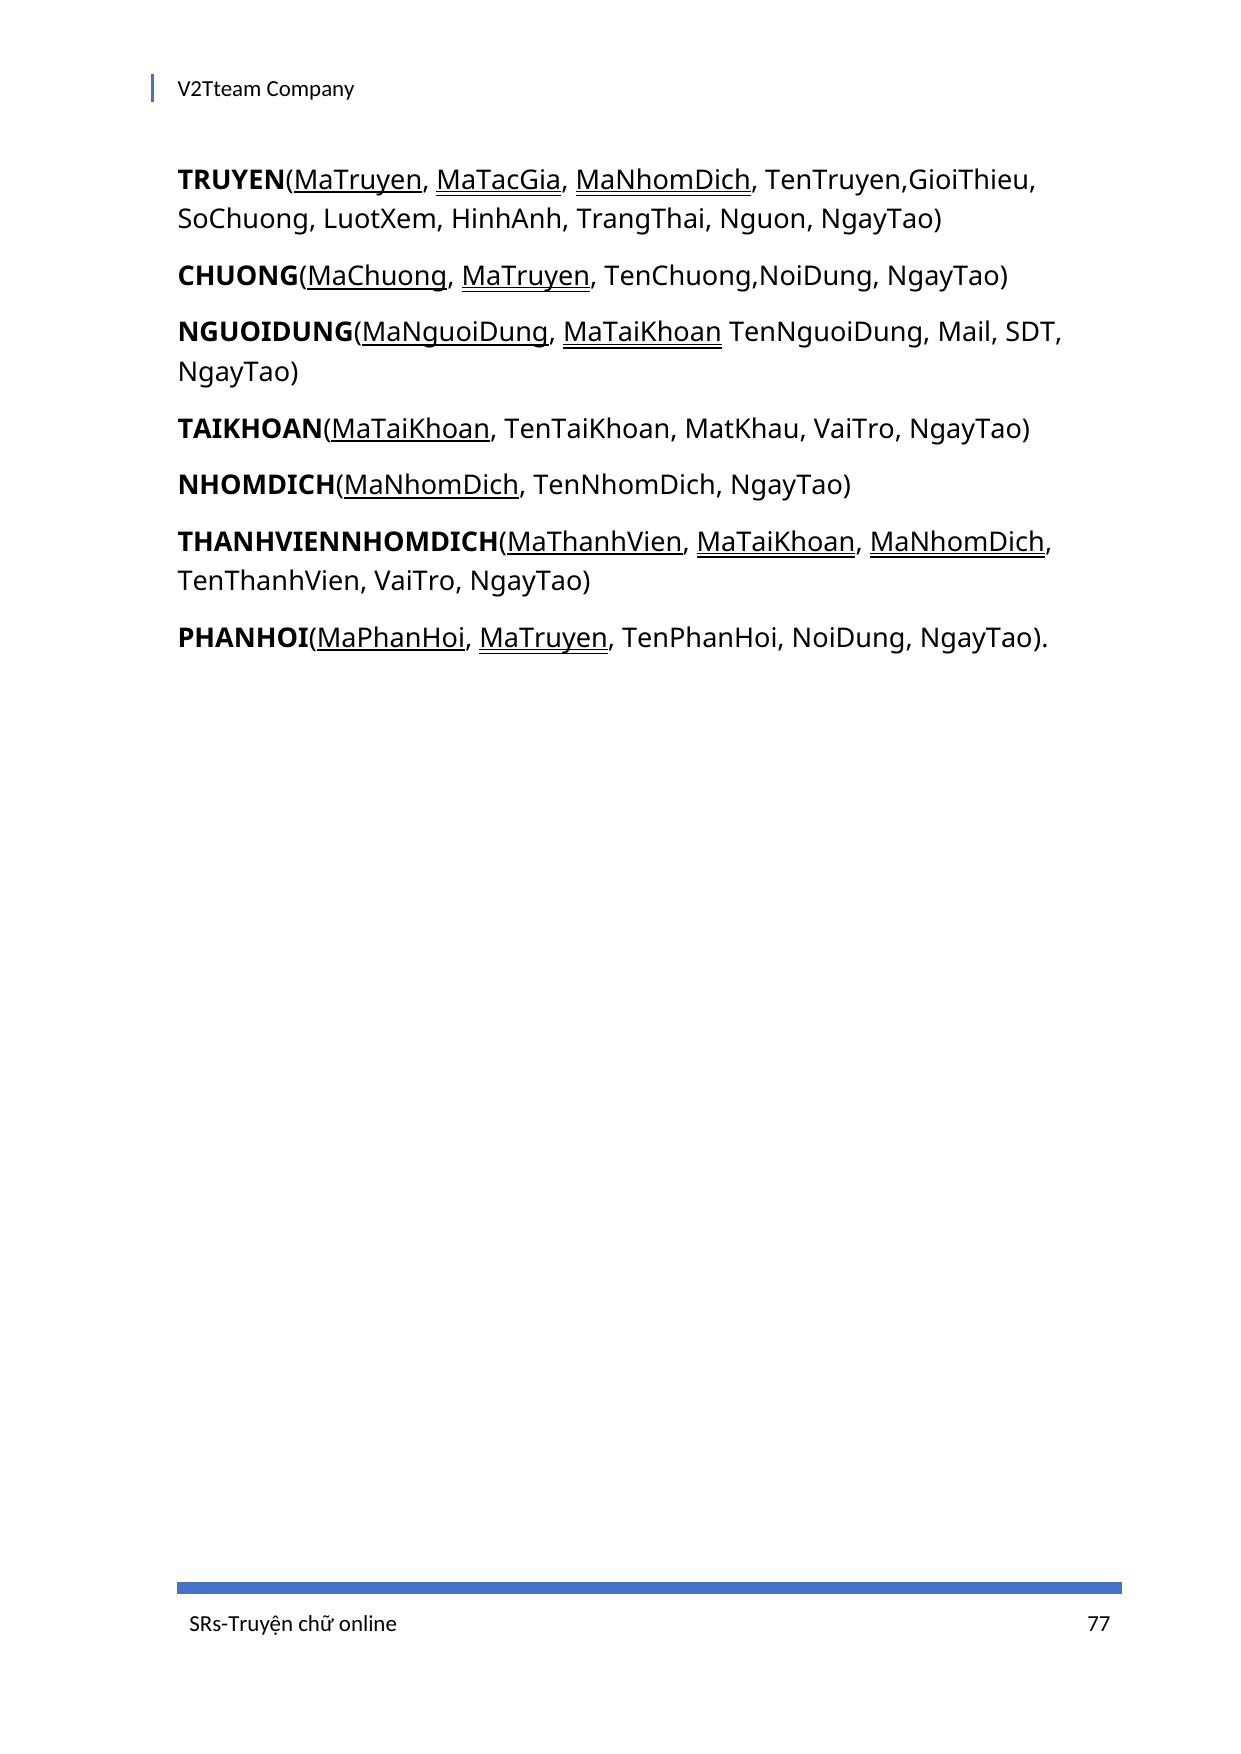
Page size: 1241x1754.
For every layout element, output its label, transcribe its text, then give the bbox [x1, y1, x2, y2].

text NGUOIDUNG(MaNguoiDung, MaTaiKhoan TenNguoiDung, Mail, SDT, NgayTao) [177, 313, 1122, 389]
text THANHVIENNHOMDICH(MaThanhVien, MaTaiKhoan, MaNhomDich, TenThanhVien, VaiTro, NgayTao) [177, 522, 1122, 599]
text NHOMDICH(MaNhomDich, TenNhomDich, NgayTao) [177, 466, 1122, 502]
text PHANHOI(MaPhanHoi, MaTruyen, TenPhanHoi, NoiDung, NgayTao). [177, 618, 1122, 655]
text CHUONG(MaChuong, MaTruyen, TenChuong,NoiDung, NgayTao) [177, 256, 1122, 293]
text TRUYEN(MaTruyen, MaTacGia, MaNhomDich, TenTruyen,GioiThieu, SoChuong, LuotXem, HinhAnh, TrangThai, Nguon, NgayTao) [177, 160, 1122, 237]
text TAIKHOAN(MaTaiKhoan, TenTaiKhoan, MatKhau, VaiTro, NgayTao) [177, 409, 1122, 446]
